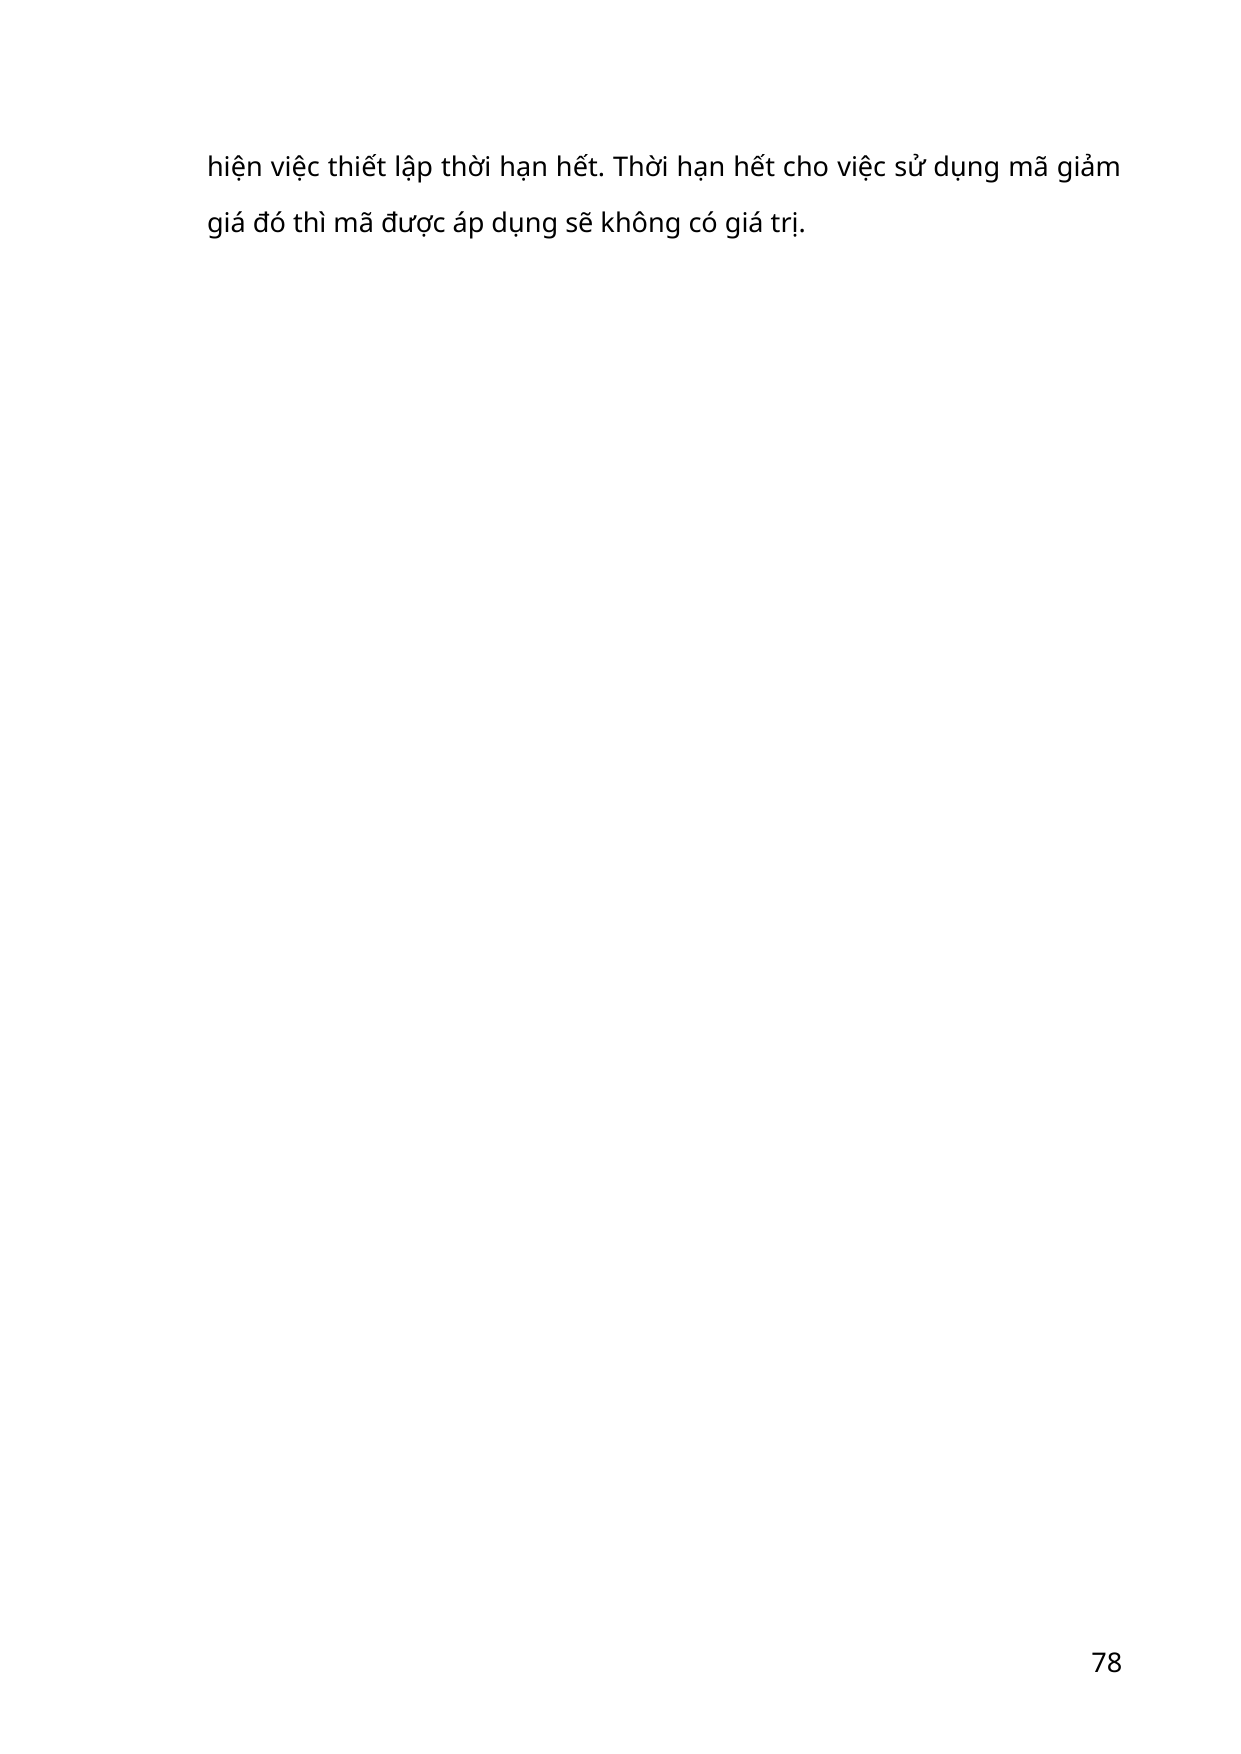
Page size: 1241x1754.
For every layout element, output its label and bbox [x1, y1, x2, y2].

text [207, 148, 1122, 240]
